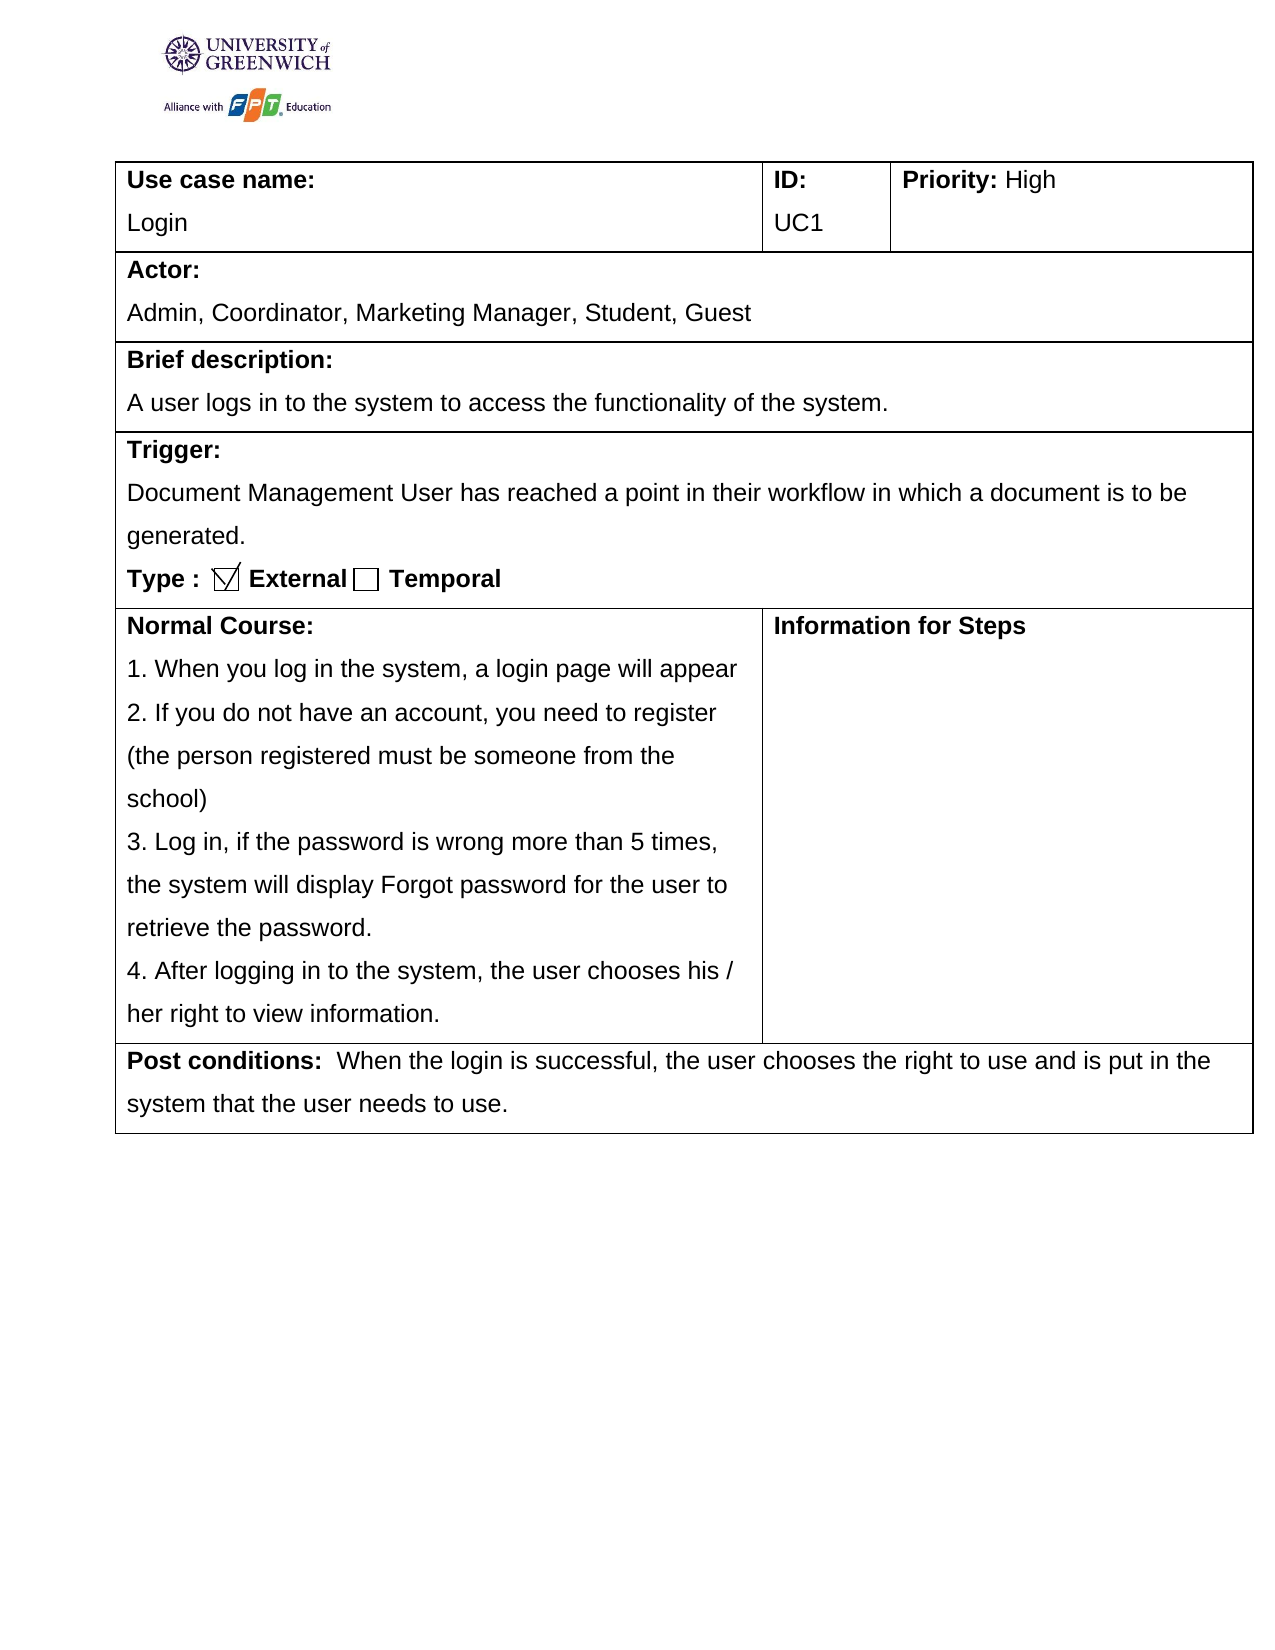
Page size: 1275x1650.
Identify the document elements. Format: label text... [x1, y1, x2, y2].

table_header Use case name: Login [116, 163, 762, 251]
table_cell Trigger: Document Management User has reached a point in their workflow in which a document is to be generated. Type : External Temporal [116, 433, 1252, 607]
table_cell Information for Steps [763, 609, 1252, 1042]
table_cell Brief description: A user logs in to the system to access the functionality of the system. [116, 343, 1252, 431]
table_cell Normal Course: 1. When you log in the system, a login page will appear 2. If you do not have an account, you need to register (the person registered must be someone from the school) 3. Log in, if the password is wrong more than 5 times, the system will display Forgot password for the user to retrieve the password. 4. After logging in to the system, the user chooses his / her right to view information. [116, 609, 762, 1042]
table_header ID: UC1 [763, 163, 890, 251]
table_cell Actor: Admin, Coordinator, Marketing Manager, Student, Guest [116, 253, 1252, 341]
table_header Priority: High [891, 163, 1252, 251]
picture [150, 21, 343, 133]
table_cell Post conditions: When the login is successful, the user chooses the right to use and is put in the system that the user needs to use. [116, 1044, 1252, 1132]
